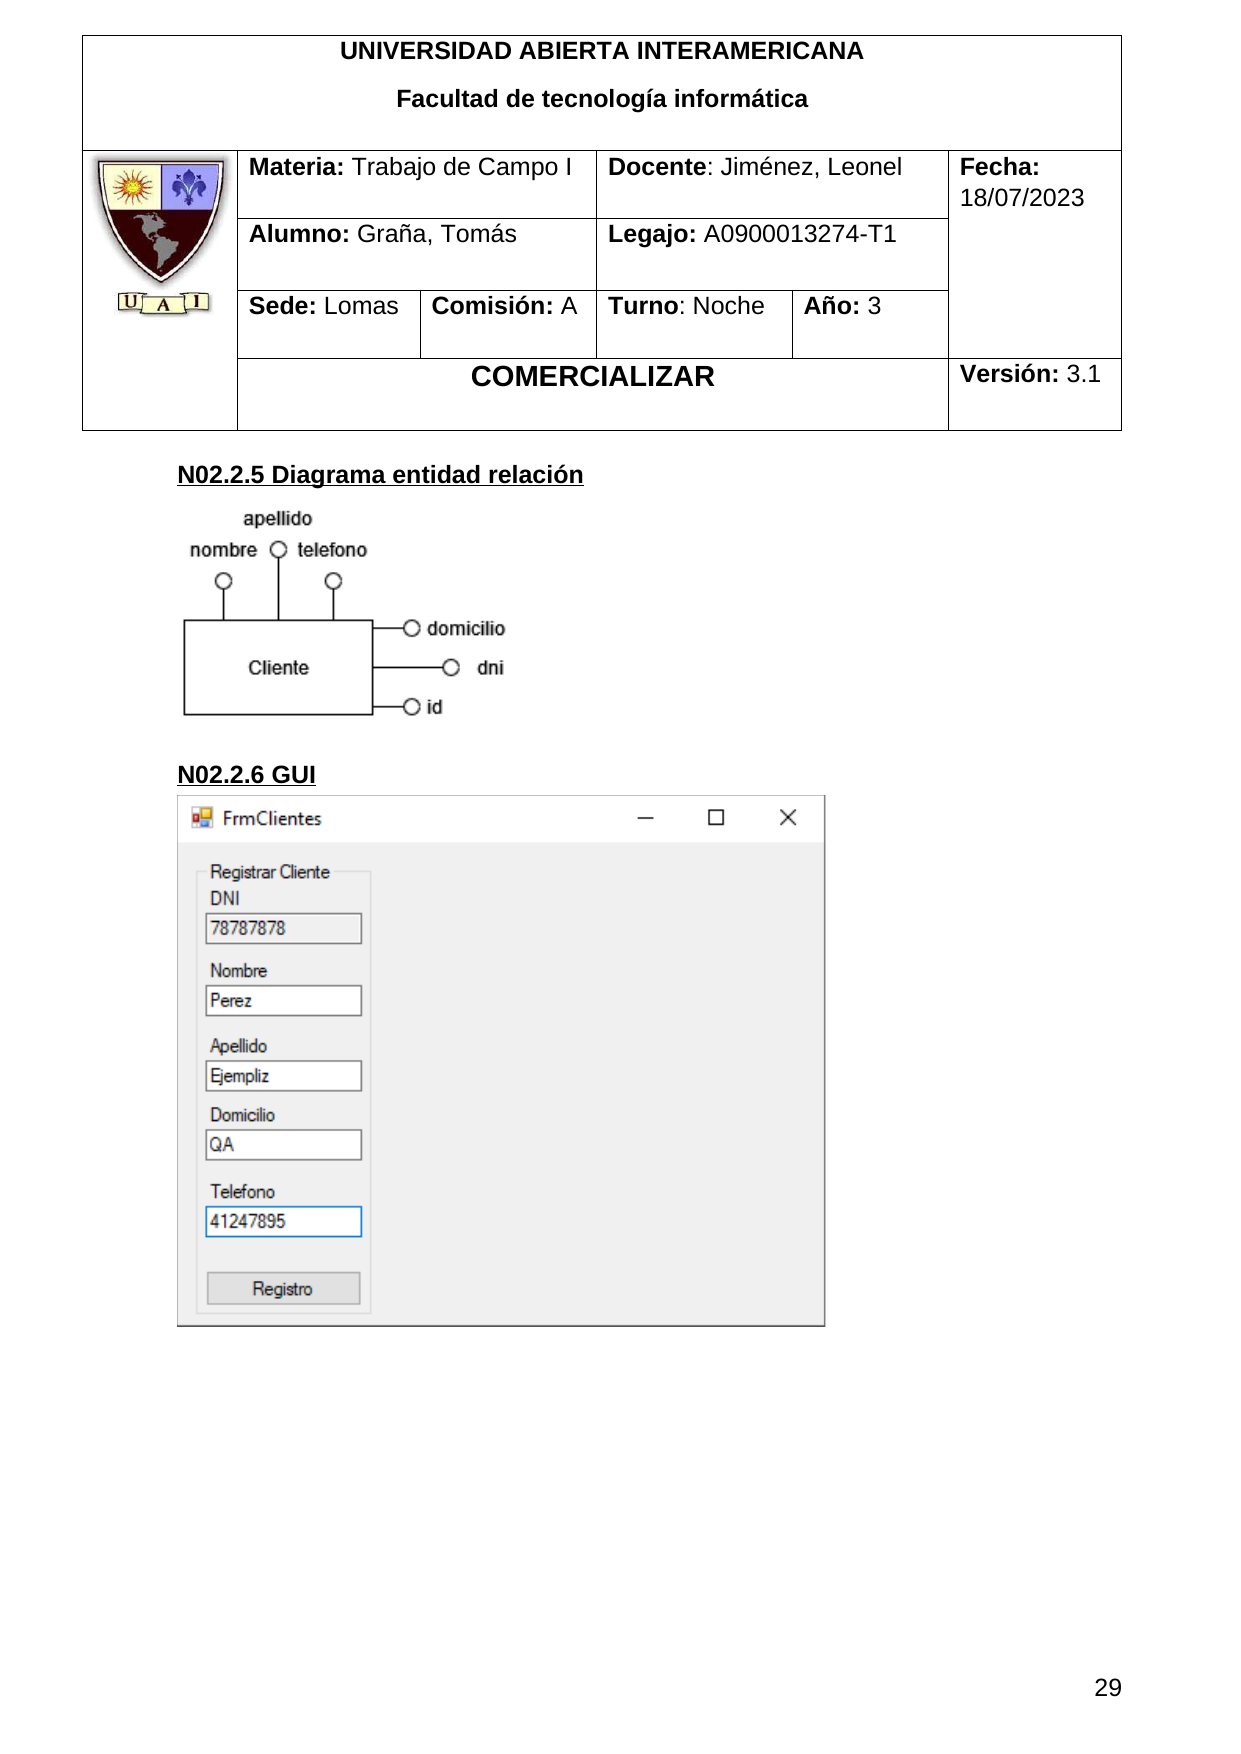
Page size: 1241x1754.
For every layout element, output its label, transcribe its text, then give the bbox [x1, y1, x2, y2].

picture [87, 151, 234, 320]
subtitle N02.2.5 Diagrama entidad relación [177, 460, 1122, 488]
picture [177, 795, 826, 1327]
subtitle N02.2.6 GUI [177, 760, 1122, 788]
picture [177, 495, 540, 733]
